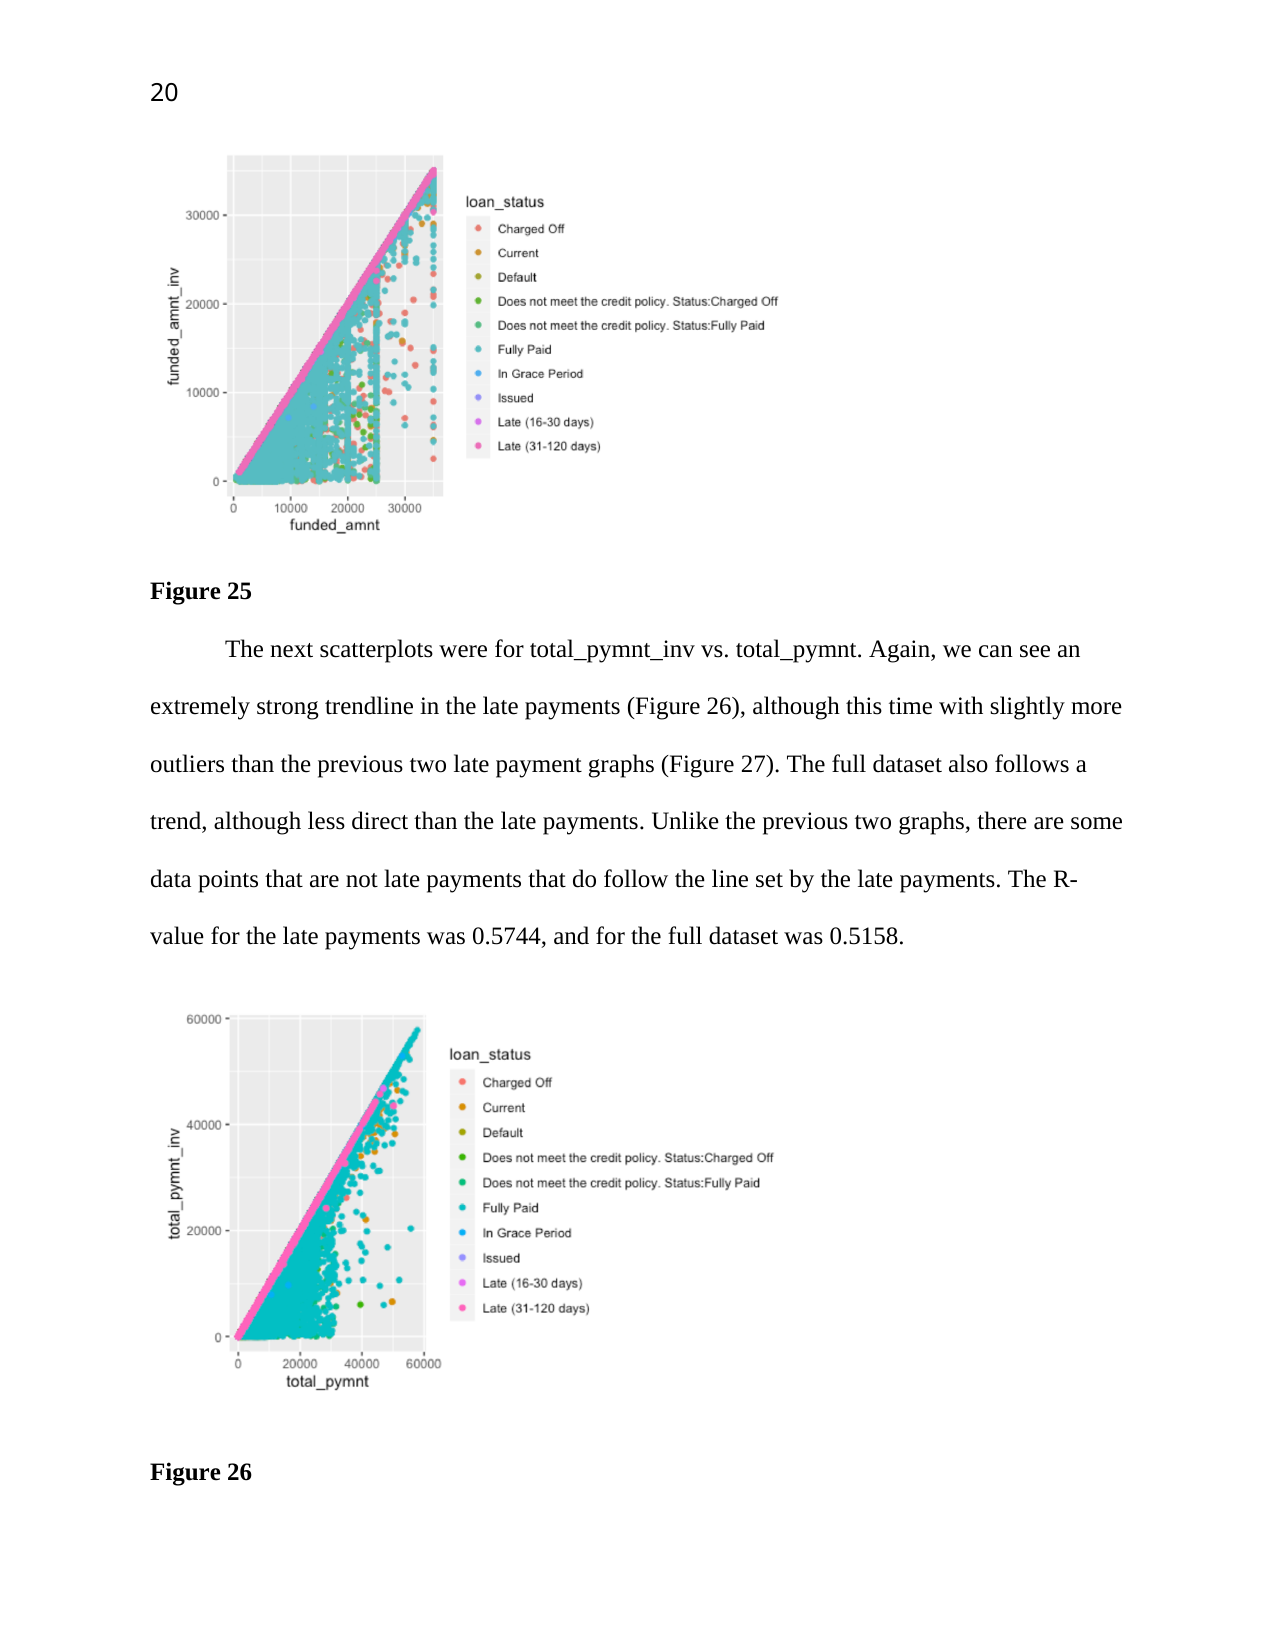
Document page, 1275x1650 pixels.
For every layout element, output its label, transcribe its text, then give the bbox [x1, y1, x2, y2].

text Figure 26 [150, 1457, 1125, 1485]
picture [150, 150, 799, 543]
text The next scatterplots were for total_pymnt_inv vs. total_pymnt. Again, we can see an extremely strong trendline in the late payments (Figure 26), although this time with slightly more outliers than the previous two late payment graphs (Figure 27). The full dataset also follows a trend, although less direct than the late payments. Unlike the previous two graphs, there are some data points that are not late payments that do follow the line set by the late payments. The R-value for the late payments was 0.5744, and for the full dataset was 0.5158. [150, 634, 1125, 950]
picture [150, 1008, 799, 1399]
text Figure 25 [150, 576, 1125, 605]
